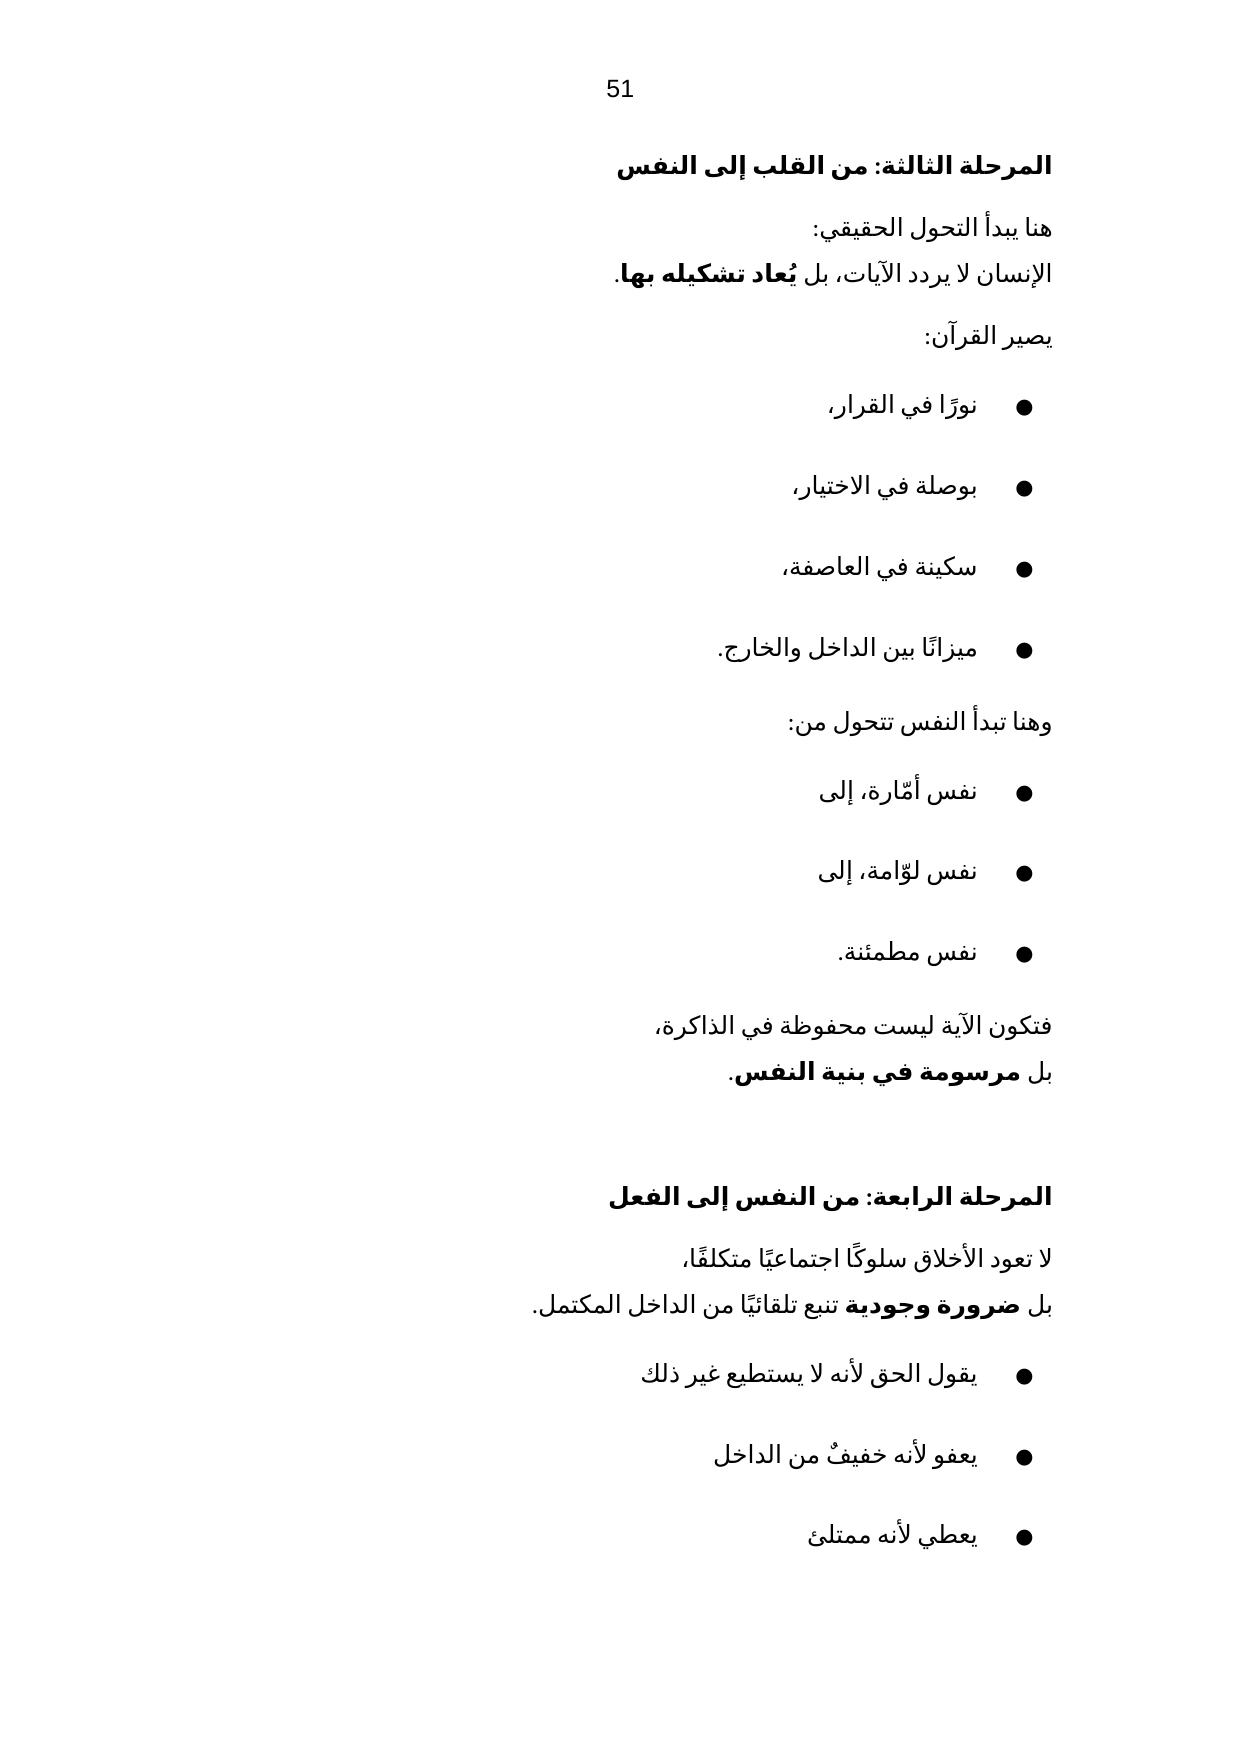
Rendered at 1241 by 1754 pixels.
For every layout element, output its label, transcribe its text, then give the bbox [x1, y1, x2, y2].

text لا تعود الأخلاق سلوكًا اجتماعيًا متكلفًا، بل ضرورة وجودية تنبع تلقائيًا من الداخل المكتمل. [187, 1243, 1053, 1319]
text يصير القرآن: [187, 321, 1053, 351]
list يعفو لأنه خفيفٌ من الداخل [187, 1432, 1015, 1475]
text هنا يبدأ التحول الحقيقي: الإنسان لا يردد الآيات، بل يُعاد تشكيله بها. [187, 212, 1053, 289]
text فتكون الآية ليست محفوظة في الذاكرة، بل مرسومة في بنية النفس. [187, 1010, 1053, 1087]
list نفس مطمئنة. [187, 930, 1015, 972]
list نفس أمّارة، إلى [187, 768, 1015, 811]
list سكينة في العاصفة، [187, 544, 1015, 587]
text المرحلة الثالثة: من القلب إلى النفس [187, 150, 1053, 181]
list نفس لوّامة، إلى [187, 849, 1015, 892]
list نورًا في القرار، [187, 383, 1015, 426]
text المرحلة الرابعة: من النفس إلى الفعل [187, 1181, 1053, 1211]
text وهنا تبدأ النفس تتحول من: [187, 706, 1053, 736]
list يقول الحق لأنه لا يستطيع غير ذلك [187, 1351, 1015, 1394]
list ميزانًا بين الداخل والخارج. [187, 625, 1015, 668]
list يعطي لأنه ممتلئ [187, 1513, 1015, 1556]
list بوصلة في الاختيار، [187, 464, 1015, 506]
